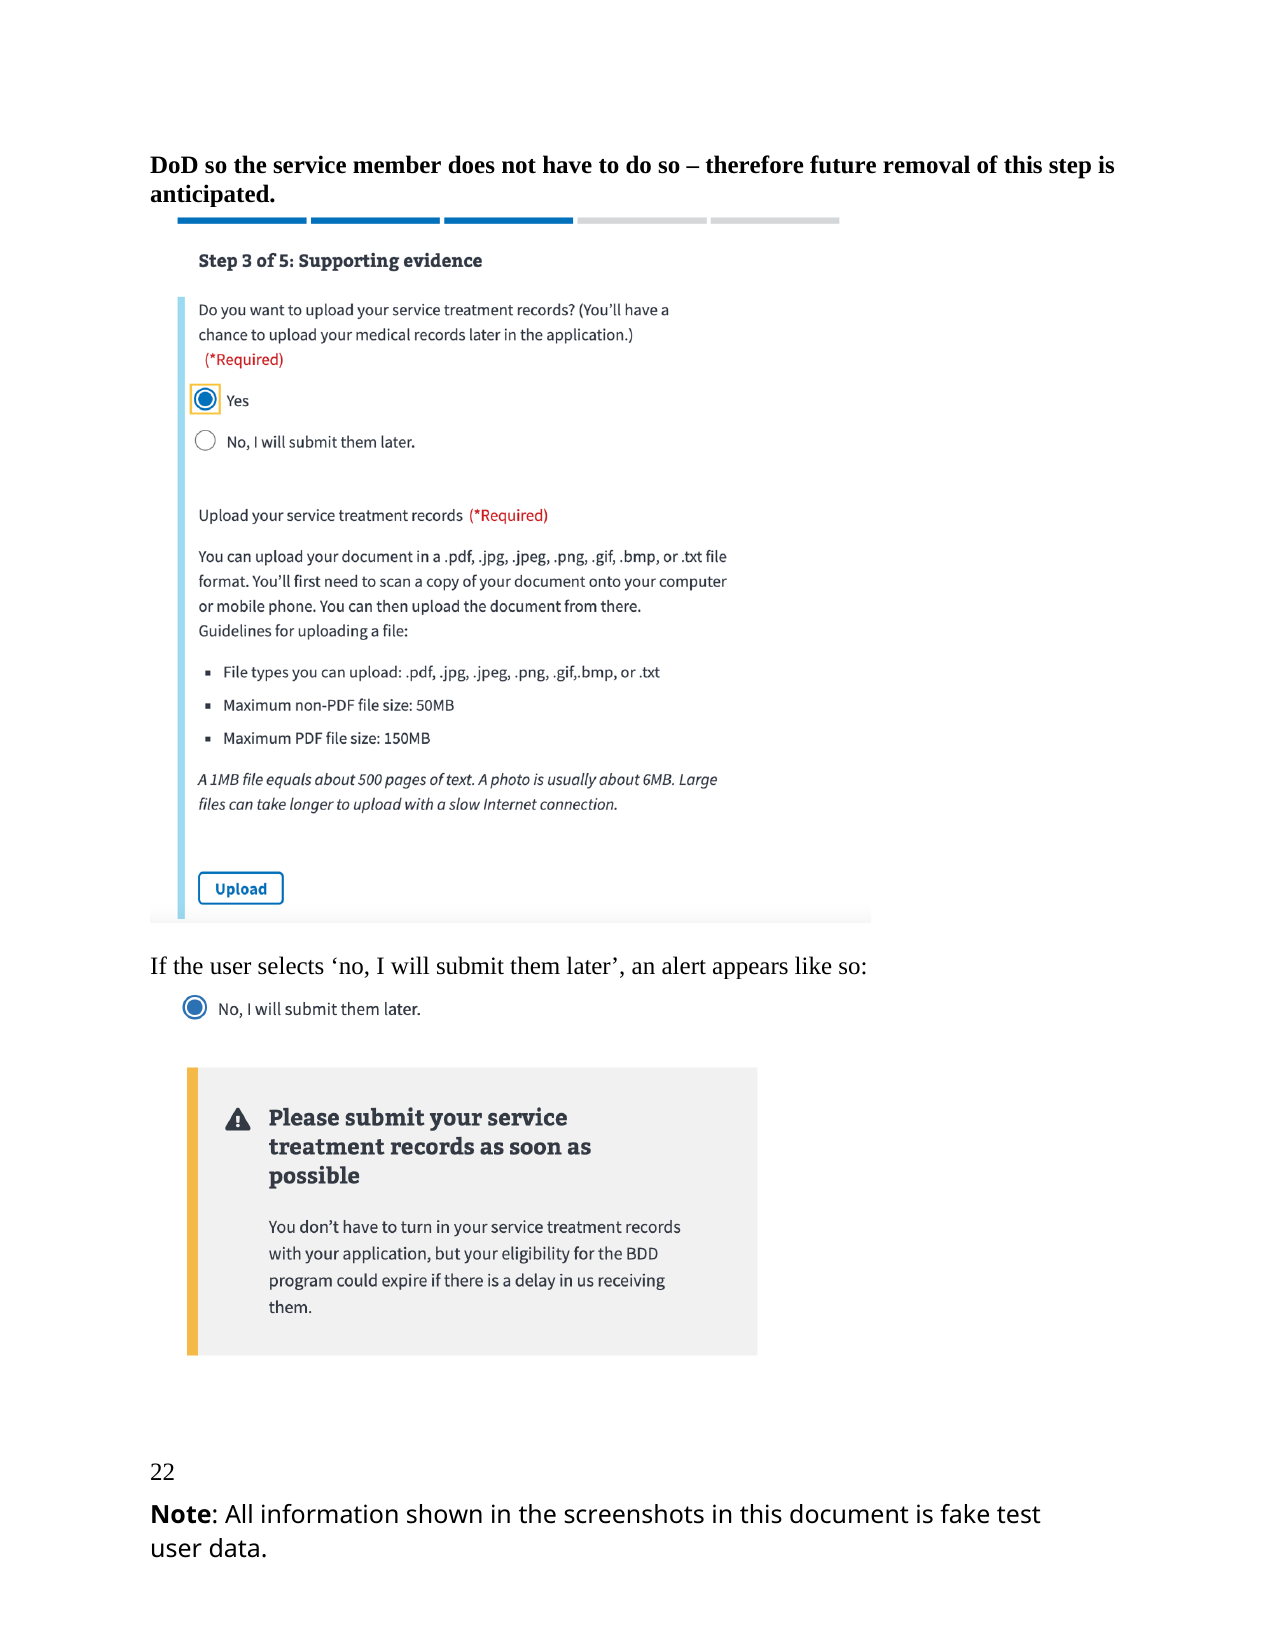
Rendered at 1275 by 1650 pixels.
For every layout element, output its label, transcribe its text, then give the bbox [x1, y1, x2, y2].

picture [150, 207, 872, 923]
text If the user selects ‘no, I will submit them later’, an alert appears like so: [150, 951, 1125, 980]
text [150, 150, 1125, 207]
picture [150, 979, 805, 1391]
